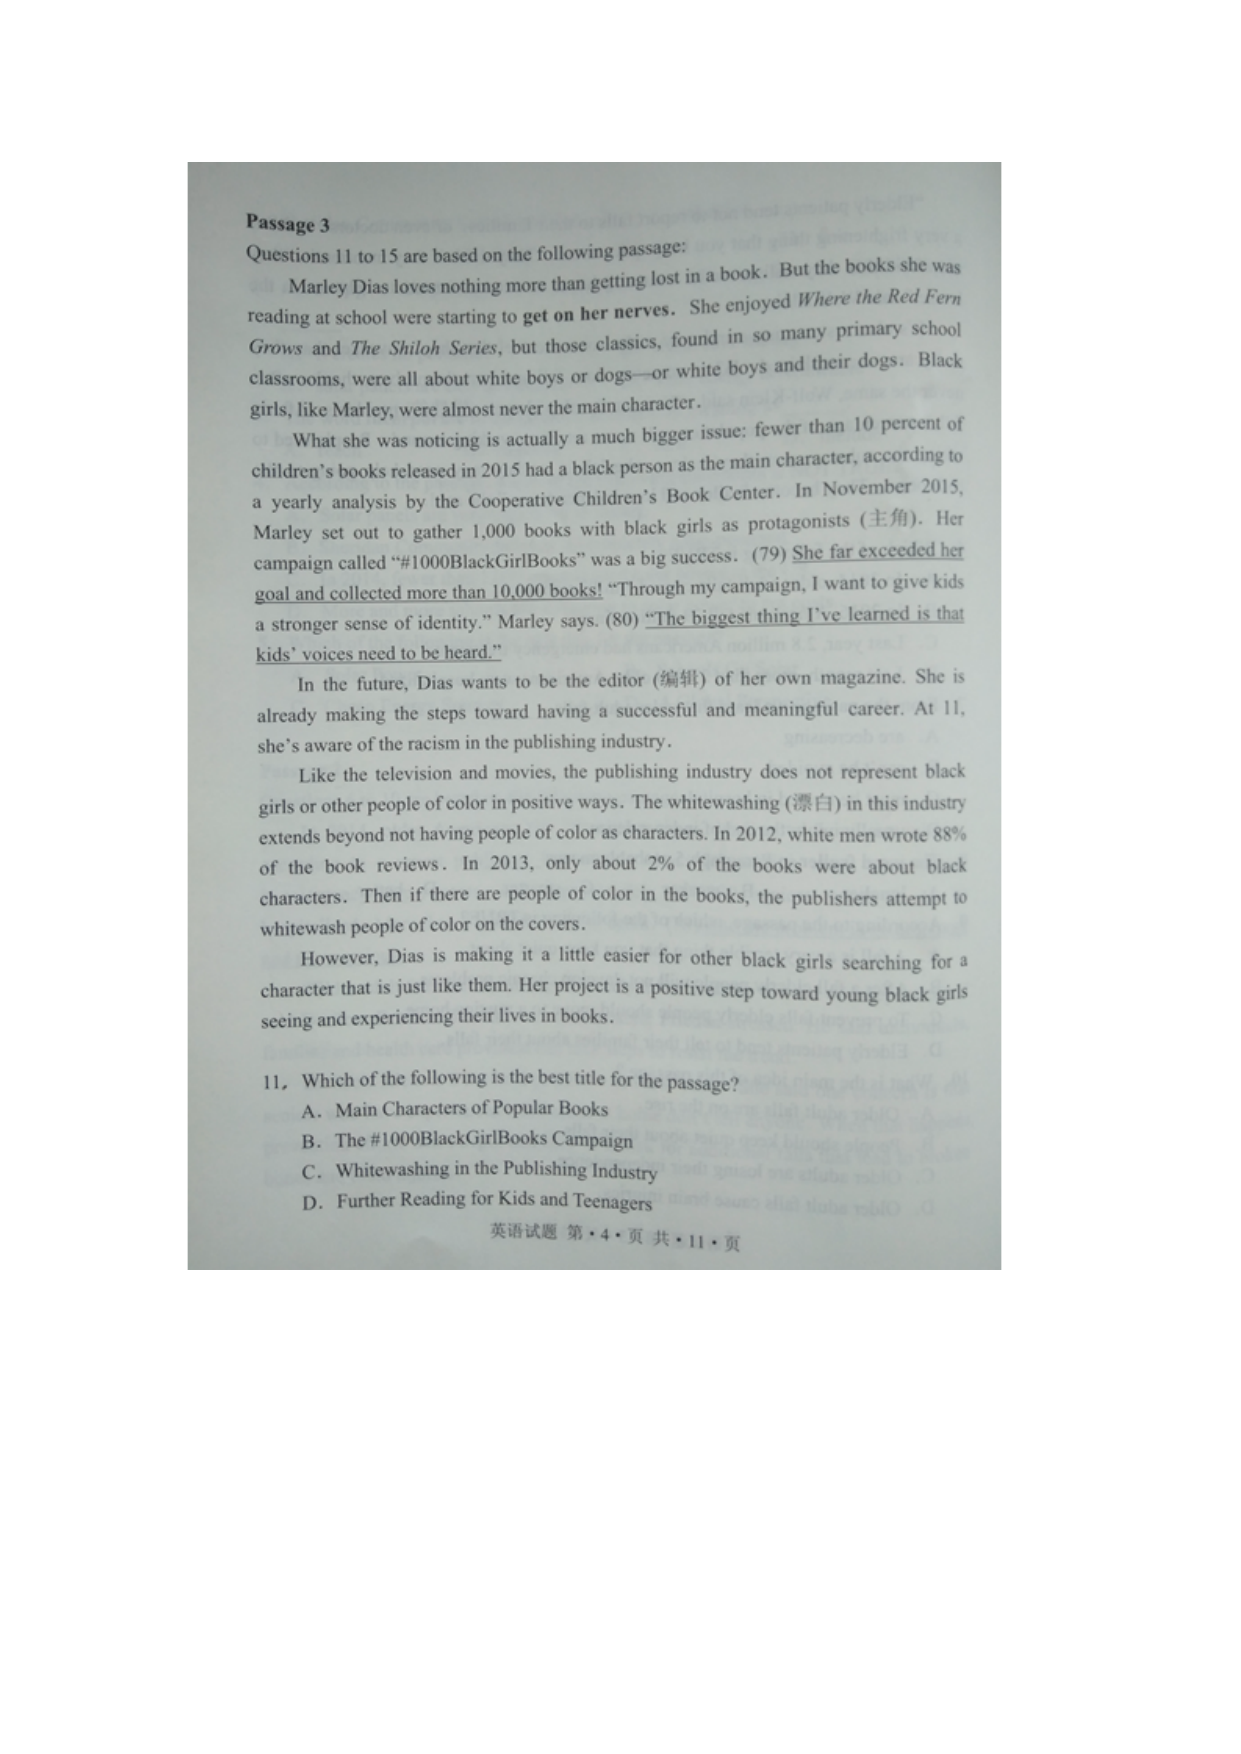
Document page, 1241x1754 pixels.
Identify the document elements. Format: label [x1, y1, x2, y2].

picture [187, 162, 1002, 1270]
